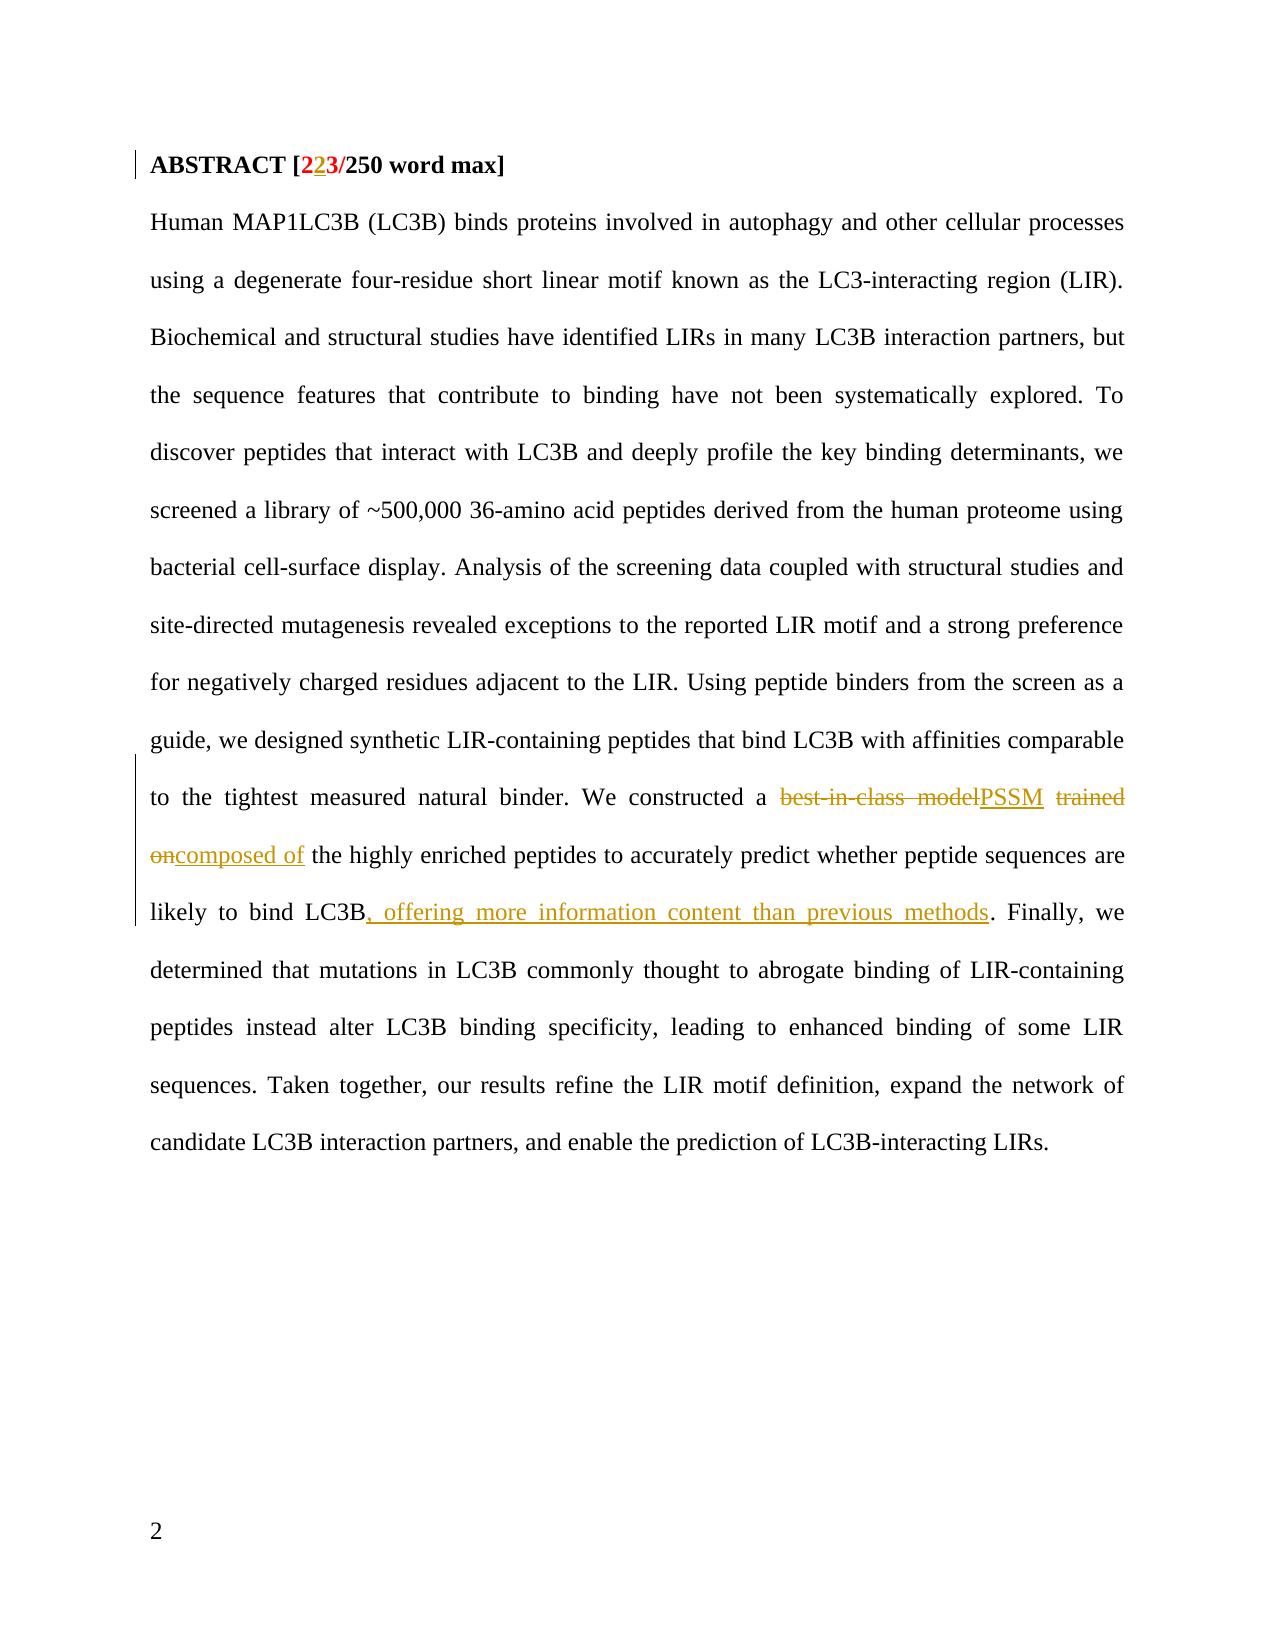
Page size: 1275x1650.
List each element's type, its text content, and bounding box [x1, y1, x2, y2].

text ABSTRACT [23/250 word max] [150, 150, 1125, 179]
text Human MAP1LC3B (LC3B) binds proteins involved in autophagy and other cellular processes using a degenerate four-residue short linear motif known as the LC3-interacting region (LIR). Biochemical and structural studies have identified LIRs in many LC3B interaction partners, but the sequence features that contribute to binding have not been systematically explored. To discover peptides that interact with LC3B and deeply profile the key binding determinants, we screened a library of ~500,000 36-amino acid peptides derived from the human proteome using bacterial cell-surface display. Analysis of the screening data coupled with structural studies and site-directed mutagenesis revealed exceptions to the reported LIR motif and a strong preference for negatively charged residues adjacent to the LIR. Using peptide binders from the screen as a guide, we designed synthetic LIR-containing peptides that bind LC3B with affinities comparable to the tightest measured natural binder. We constructed a the highly enriched peptides to accurately predict whether peptide sequences are likely to bind LC3B. Finally, we determined that mutations in LC3B commonly thought to abrogate binding of LIR-containing peptides instead alter LC3B binding specificity, leading to enhanced binding of some LIR sequences. Taken together, our results refine the LIR motif definition, expand the network of candidate LC3B interaction partners, and enable the prediction of LC3B-interacting LIRs. [150, 207, 1125, 1156]
